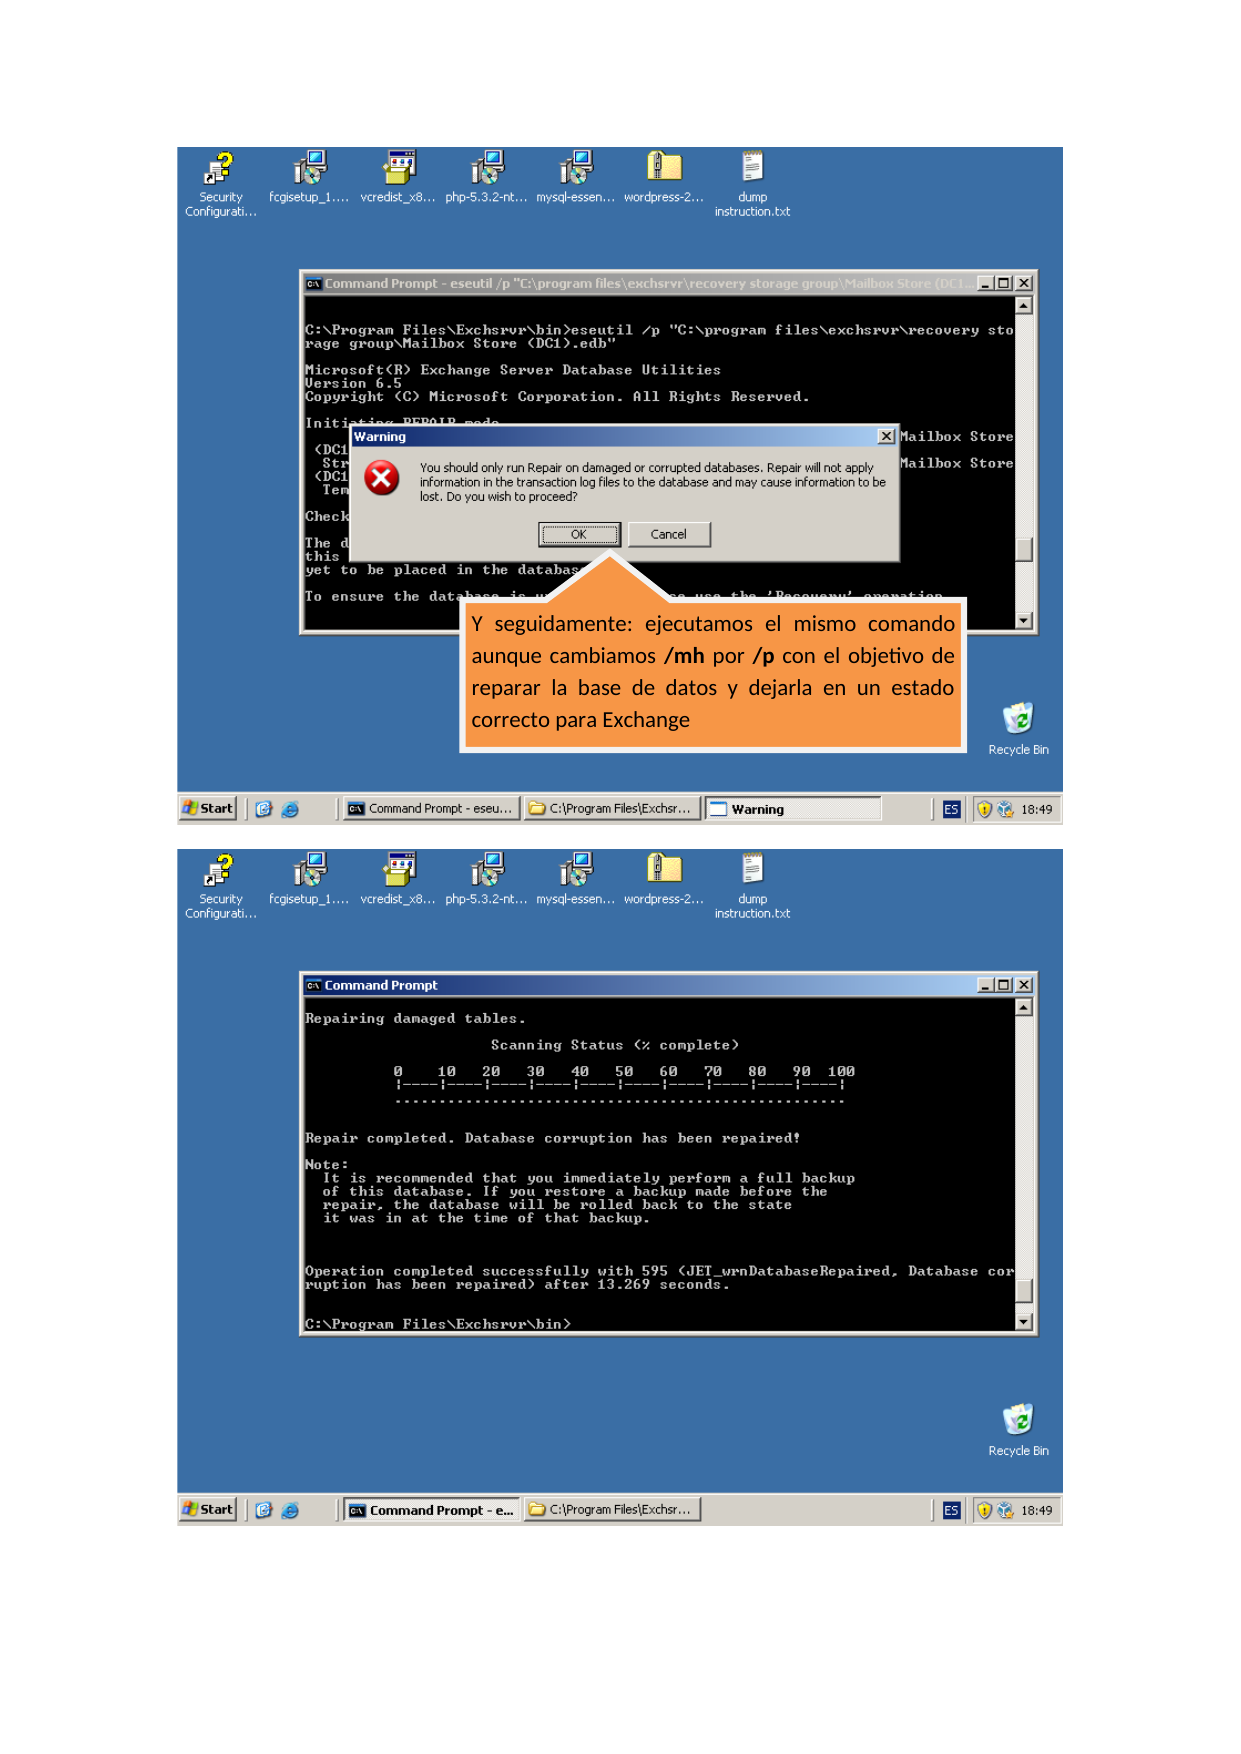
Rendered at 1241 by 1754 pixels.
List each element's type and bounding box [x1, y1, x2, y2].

picture [177, 147, 1063, 825]
picture [177, 849, 1063, 1526]
